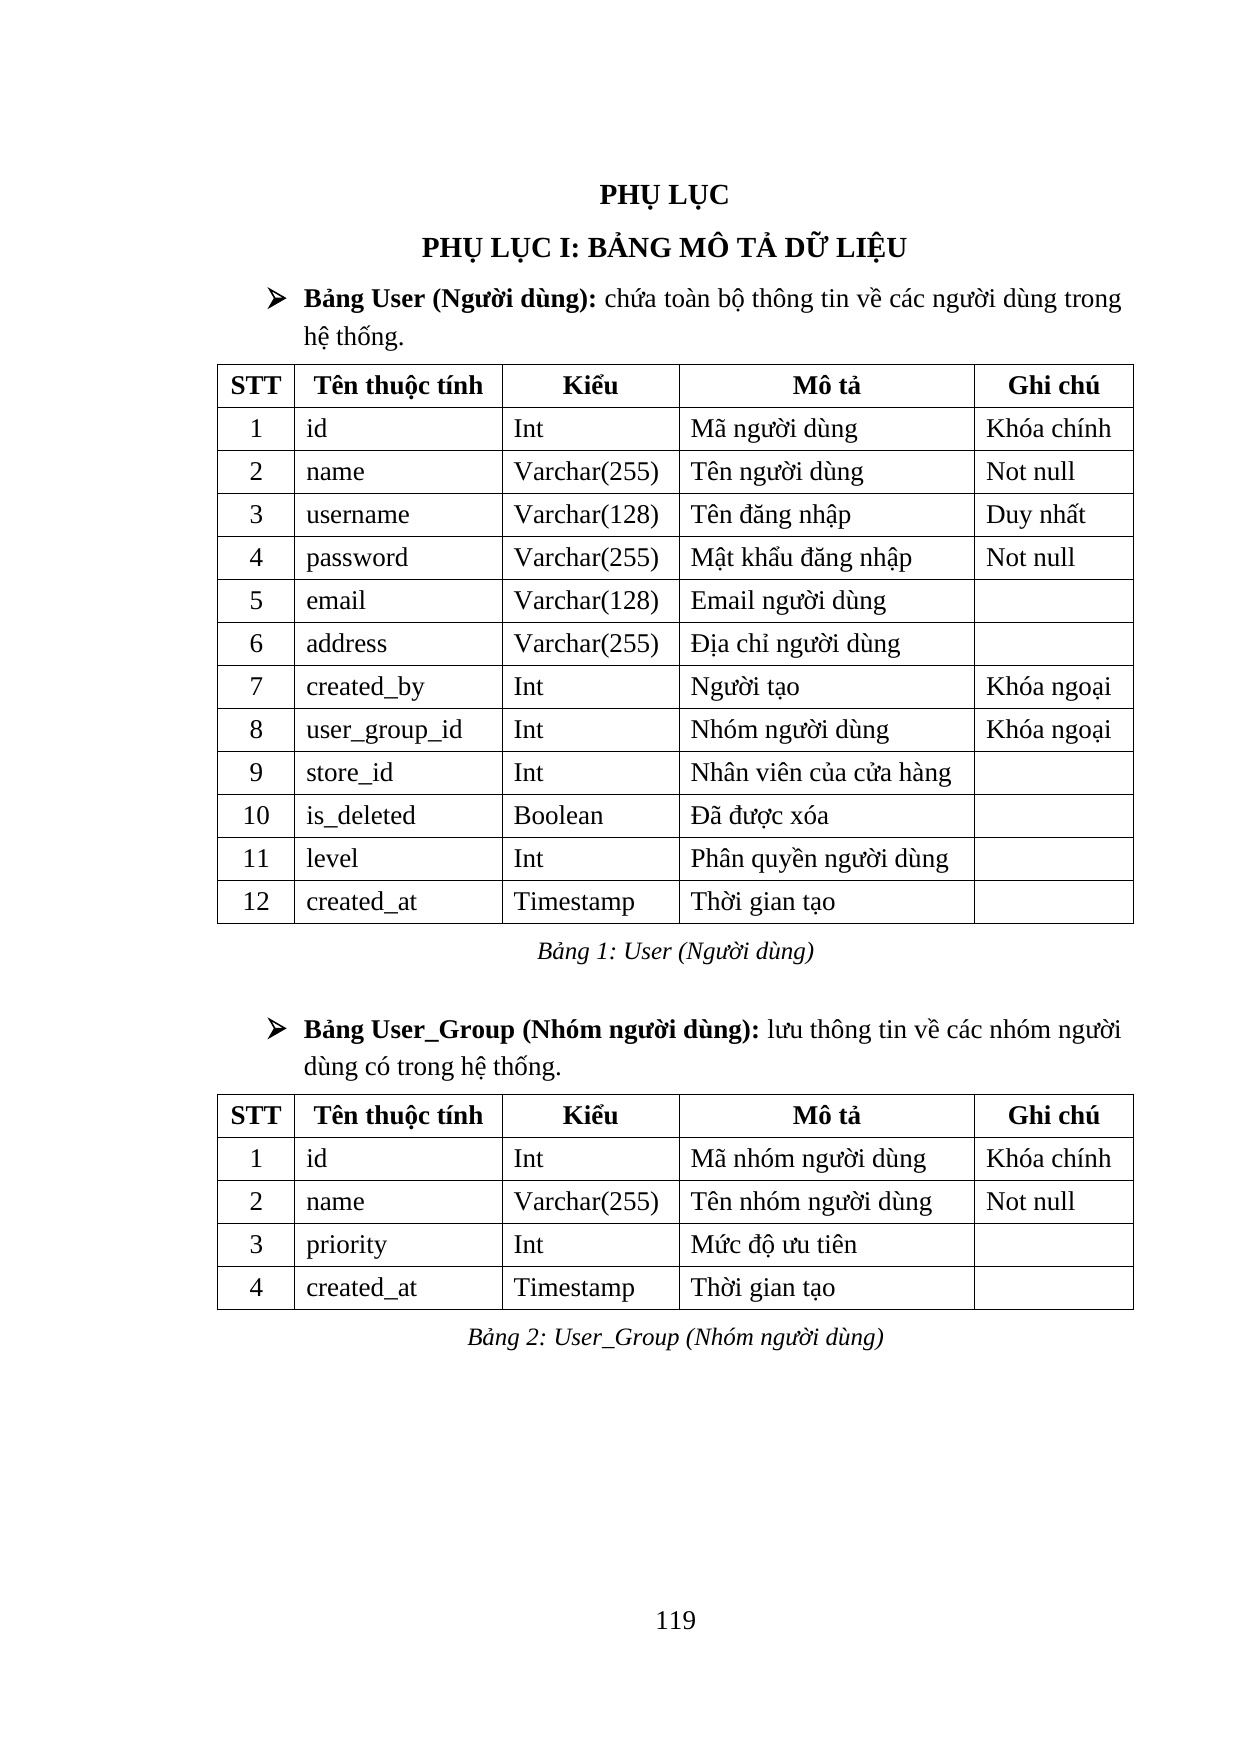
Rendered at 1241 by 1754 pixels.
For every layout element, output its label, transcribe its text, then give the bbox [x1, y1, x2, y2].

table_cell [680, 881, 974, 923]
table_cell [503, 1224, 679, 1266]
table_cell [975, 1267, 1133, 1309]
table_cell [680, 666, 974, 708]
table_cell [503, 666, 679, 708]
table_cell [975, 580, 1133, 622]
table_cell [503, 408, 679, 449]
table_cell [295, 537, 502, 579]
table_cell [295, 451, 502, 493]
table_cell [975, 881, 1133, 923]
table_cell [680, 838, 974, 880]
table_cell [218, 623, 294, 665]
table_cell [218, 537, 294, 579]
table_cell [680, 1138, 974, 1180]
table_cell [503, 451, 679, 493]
text Bảng 1: User (Người dùng) [229, 936, 1122, 965]
list Bảng User_Group (Nhóm người dùng): lưu thông tin về các nhóm người dùng có trong hệ thống. [266, 1013, 1122, 1081]
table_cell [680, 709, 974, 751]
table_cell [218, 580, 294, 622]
list Bảng User (Người dùng): chứa toàn bộ thông tin về các người dùng trong hệ thống. [266, 283, 1122, 351]
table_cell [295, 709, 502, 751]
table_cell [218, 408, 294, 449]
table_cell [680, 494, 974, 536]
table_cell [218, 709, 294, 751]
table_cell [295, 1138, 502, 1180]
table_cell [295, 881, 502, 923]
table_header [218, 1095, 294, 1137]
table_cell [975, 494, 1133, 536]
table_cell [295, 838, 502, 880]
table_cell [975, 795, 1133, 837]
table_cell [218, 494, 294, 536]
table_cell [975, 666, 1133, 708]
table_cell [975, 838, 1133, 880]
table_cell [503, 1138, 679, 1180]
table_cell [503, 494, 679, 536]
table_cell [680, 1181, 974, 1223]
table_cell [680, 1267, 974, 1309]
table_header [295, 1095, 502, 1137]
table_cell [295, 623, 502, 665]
subtitle PHỤ LỤC I: BẢNG MÔ TẢ DỮ LIỆU [207, 230, 1122, 263]
subtitle PHỤ LỤC [207, 177, 1122, 211]
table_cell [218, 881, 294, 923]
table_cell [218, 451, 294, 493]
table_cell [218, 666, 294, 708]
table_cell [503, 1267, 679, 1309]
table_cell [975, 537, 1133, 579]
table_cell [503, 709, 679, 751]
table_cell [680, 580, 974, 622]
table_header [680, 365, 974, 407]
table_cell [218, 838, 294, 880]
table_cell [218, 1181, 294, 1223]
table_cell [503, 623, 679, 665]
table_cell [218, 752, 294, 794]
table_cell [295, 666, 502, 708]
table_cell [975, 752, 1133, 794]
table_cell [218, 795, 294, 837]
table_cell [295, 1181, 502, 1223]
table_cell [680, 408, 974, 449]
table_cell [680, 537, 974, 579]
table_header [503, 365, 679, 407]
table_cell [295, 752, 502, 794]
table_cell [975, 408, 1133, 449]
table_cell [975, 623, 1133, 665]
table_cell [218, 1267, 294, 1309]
text Bảng 2: User_Group (Nhóm người dùng) [229, 1322, 1122, 1351]
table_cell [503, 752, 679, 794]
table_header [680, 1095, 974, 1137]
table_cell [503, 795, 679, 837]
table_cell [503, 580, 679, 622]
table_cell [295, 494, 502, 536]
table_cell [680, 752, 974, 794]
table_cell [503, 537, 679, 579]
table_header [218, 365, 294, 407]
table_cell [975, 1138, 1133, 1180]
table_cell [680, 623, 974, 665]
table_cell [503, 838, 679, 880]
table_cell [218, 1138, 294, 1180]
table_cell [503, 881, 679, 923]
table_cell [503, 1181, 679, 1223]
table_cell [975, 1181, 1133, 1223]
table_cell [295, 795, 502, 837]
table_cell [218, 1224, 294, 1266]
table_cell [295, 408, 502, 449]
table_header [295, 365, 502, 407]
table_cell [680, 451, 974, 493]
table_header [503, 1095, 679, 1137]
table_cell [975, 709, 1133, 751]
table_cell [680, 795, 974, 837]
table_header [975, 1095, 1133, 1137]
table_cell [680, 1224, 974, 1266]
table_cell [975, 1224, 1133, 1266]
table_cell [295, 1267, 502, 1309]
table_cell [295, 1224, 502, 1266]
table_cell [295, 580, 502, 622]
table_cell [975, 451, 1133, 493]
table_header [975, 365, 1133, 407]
